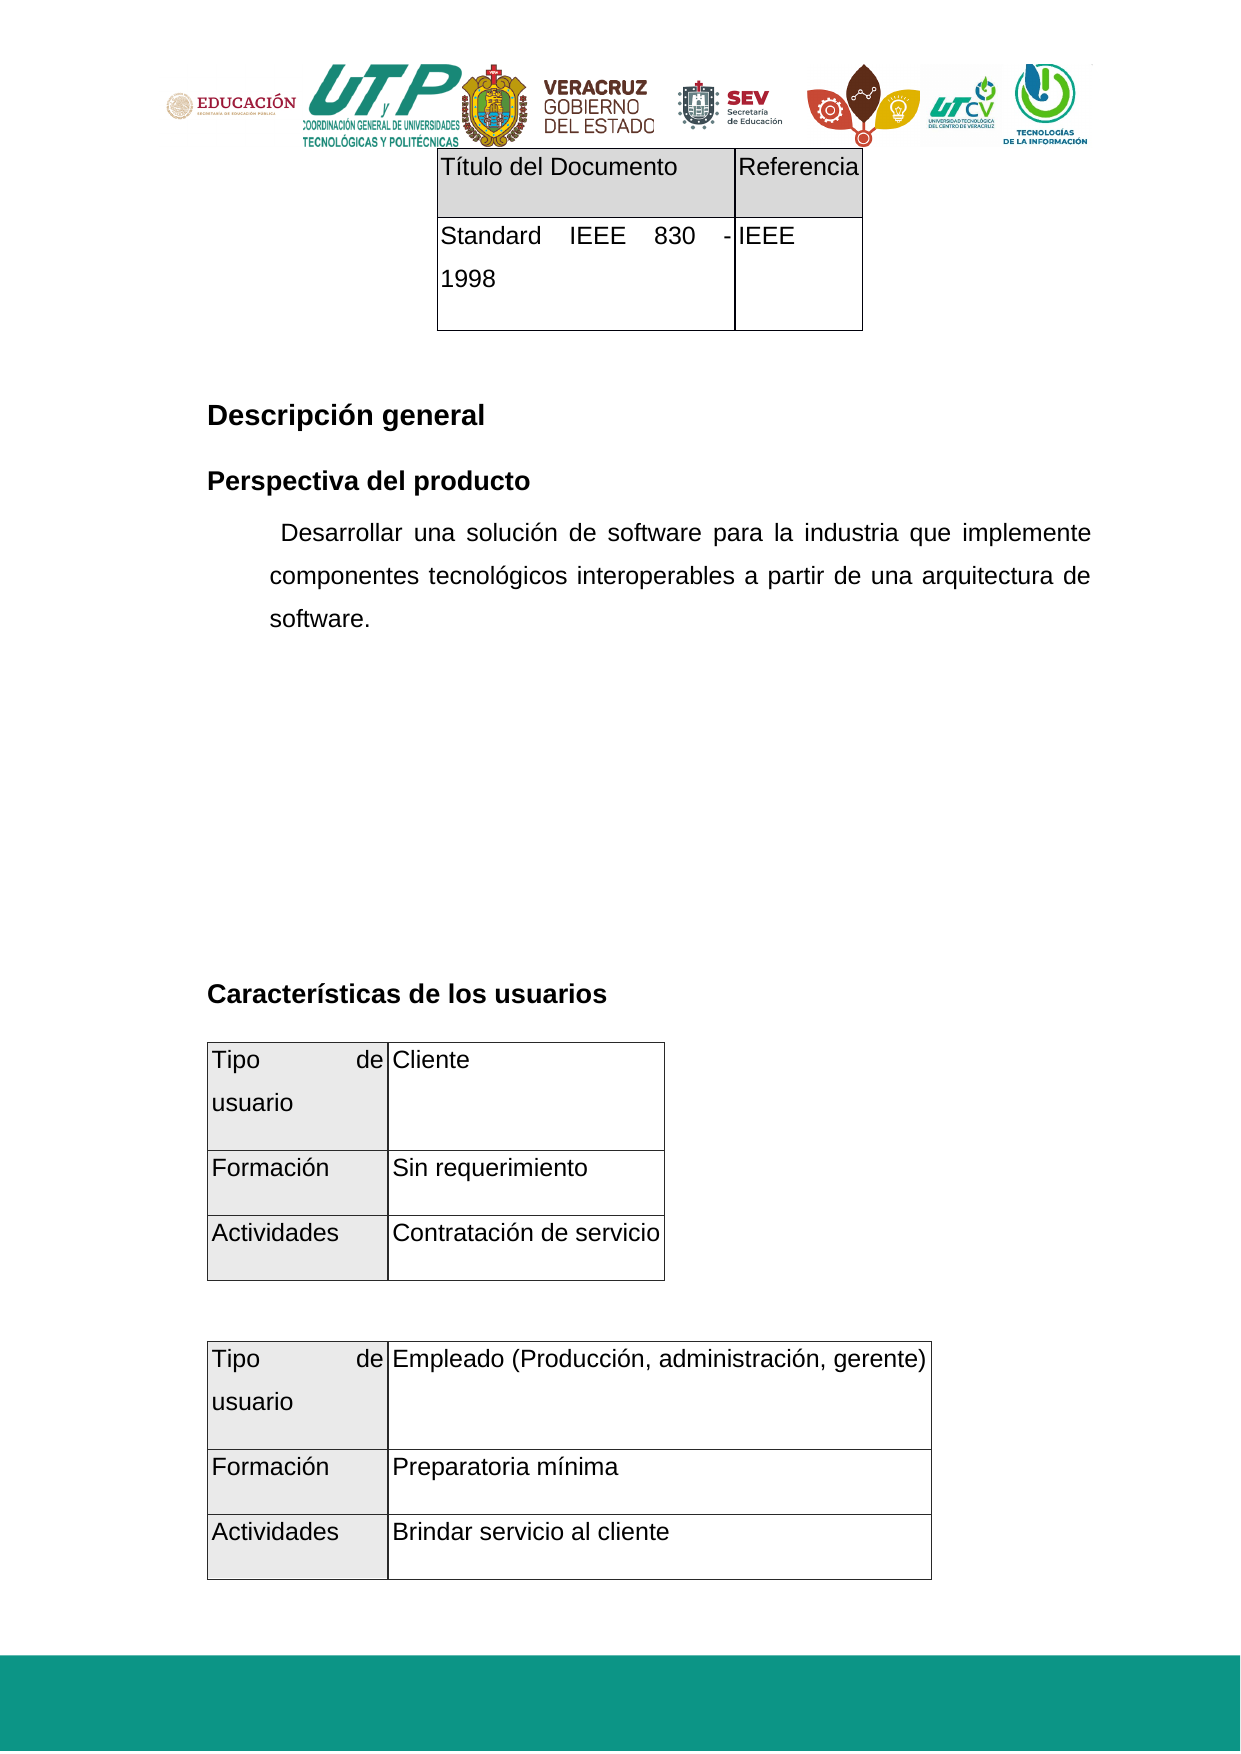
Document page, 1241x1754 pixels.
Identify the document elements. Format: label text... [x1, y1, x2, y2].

table_header Tipo de usuario [208, 1043, 387, 1150]
table_header Referencia [736, 149, 862, 217]
table_header Cliente [389, 1043, 664, 1150]
table_cell Preparatoria mínima [389, 1450, 931, 1514]
table_cell Formación [208, 1151, 387, 1215]
table_header Título del Documento [438, 149, 734, 217]
picture [159, 64, 1093, 148]
table_cell Actividades [208, 1216, 387, 1280]
text Perspectiva del producto [207, 464, 1092, 496]
table_header Tipo de usuario [208, 1342, 387, 1449]
table_cell IEEE [736, 218, 862, 329]
text Desarrollar una solución de software para la industria que implemente componentes tecnológicos interoperables a partir de una arquitectura de software. [269, 518, 1092, 633]
table_cell Sin requerimiento [389, 1151, 664, 1215]
table_header Empleado (Producción, administración, gerente) [389, 1342, 931, 1449]
table_cell Actividades [208, 1515, 387, 1578]
table_cell Contratación de servicio [389, 1216, 664, 1280]
table_cell Standard IEEE 830 - 1998 [438, 218, 734, 329]
table_cell Brindar servicio al cliente [389, 1515, 931, 1578]
text Descripción general [207, 398, 1092, 431]
table_cell Formación [208, 1450, 387, 1514]
text Características de los usuarios [207, 978, 1092, 1010]
